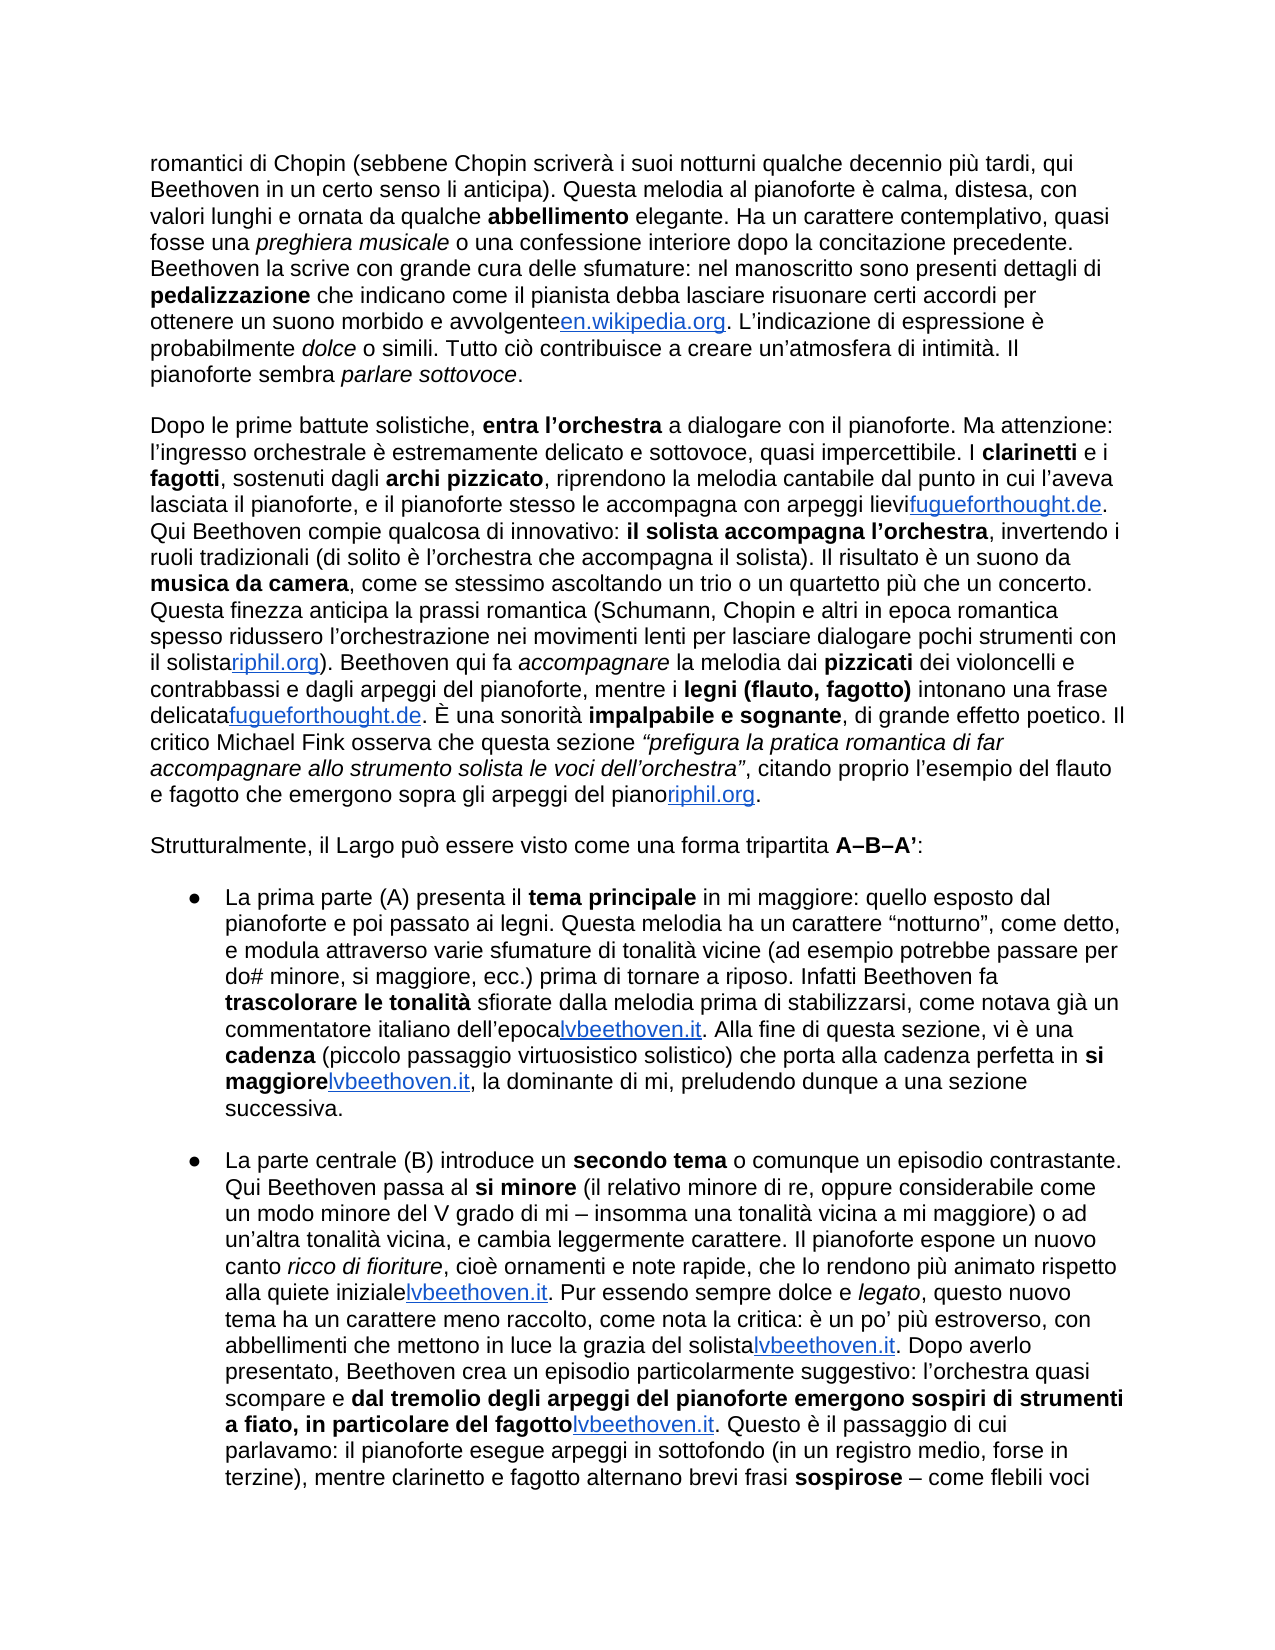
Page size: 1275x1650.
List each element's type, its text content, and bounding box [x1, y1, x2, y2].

list La prima parte (A) presenta il tema principale in mi maggiore: quello esposto dal pianoforte e poi passato ai legni. Questa melodia ha un carattere “notturno”, come detto, e modula attraverso varie sfumature di tonalità vicine (ad esempio potrebbe passare per do# minore, si maggiore, ecc.) prima di tornare a riposo. Infatti Beethoven fa trascolorare le tonalità sfiorate dalla melodia prima di stabilizzarsi, come notava già un commentatore italiano dell’epocalvbeethoven.it. Alla fine di questa sezione, vi è una cadenza (piccolo passaggio virtuosistico solistico) che porta alla cadenza perfetta in si maggiorelvbeethoven.it, la dominante di mi, preludendo dunque a una sezione successiva. [187, 884, 1125, 1147]
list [187, 1147, 1125, 1490]
text Dopo le prime battute solistiche, entra l’orchestra a dialogare con il pianoforte. Ma attenzione: l’ingresso orchestrale è estremamente delicato e sottovoce, quasi impercettibile. I clarinetti e i fagotti, sostenuti dagli archi pizzicato, riprendono la melodia cantabile dal punto in cui l’aveva lasciata il pianoforte, e il pianoforte stesso le accompagna con arpeggi lievifugueforthought.de. Qui Beethoven compie qualcosa di innovativo: il solista accompagna l’orchestra, invertendo i ruoli tradizionali (di solito è l’orchestra che accompagna il solista). Il risultato è un suono da musica da camera, come se stessimo ascoltando un trio o un quartetto più che un concerto. Questa finezza anticipa la prassi romantica (Schumann, Chopin e altri in epoca romantica spesso ridussero l’orchestrazione nei movimenti lenti per lasciare dialogare pochi strumenti con il solistariphil.org). Beethoven qui fa accompagnare la melodia dai pizzicati dei violoncelli e contrabbassi e dagli arpeggi del pianoforte, mentre i legni (flauto, fagotto) intonano una frase delicatafugueforthought.de. È una sonorità impalpabile e sognante, di grande effetto poetico. Il critico Michael Fink osserva che questa sezione “prefigura la pratica romantica di far accompagnare allo strumento solista le voci dell’orchestra”, citando proprio l’esempio del flauto e fagotto che emergono sopra gli arpeggi del pianoriphil.org. [150, 412, 1125, 807]
text Strutturalmente, il Largo può essere visto come una forma tripartita A–B–A’: [150, 832, 1125, 859]
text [150, 150, 1125, 387]
